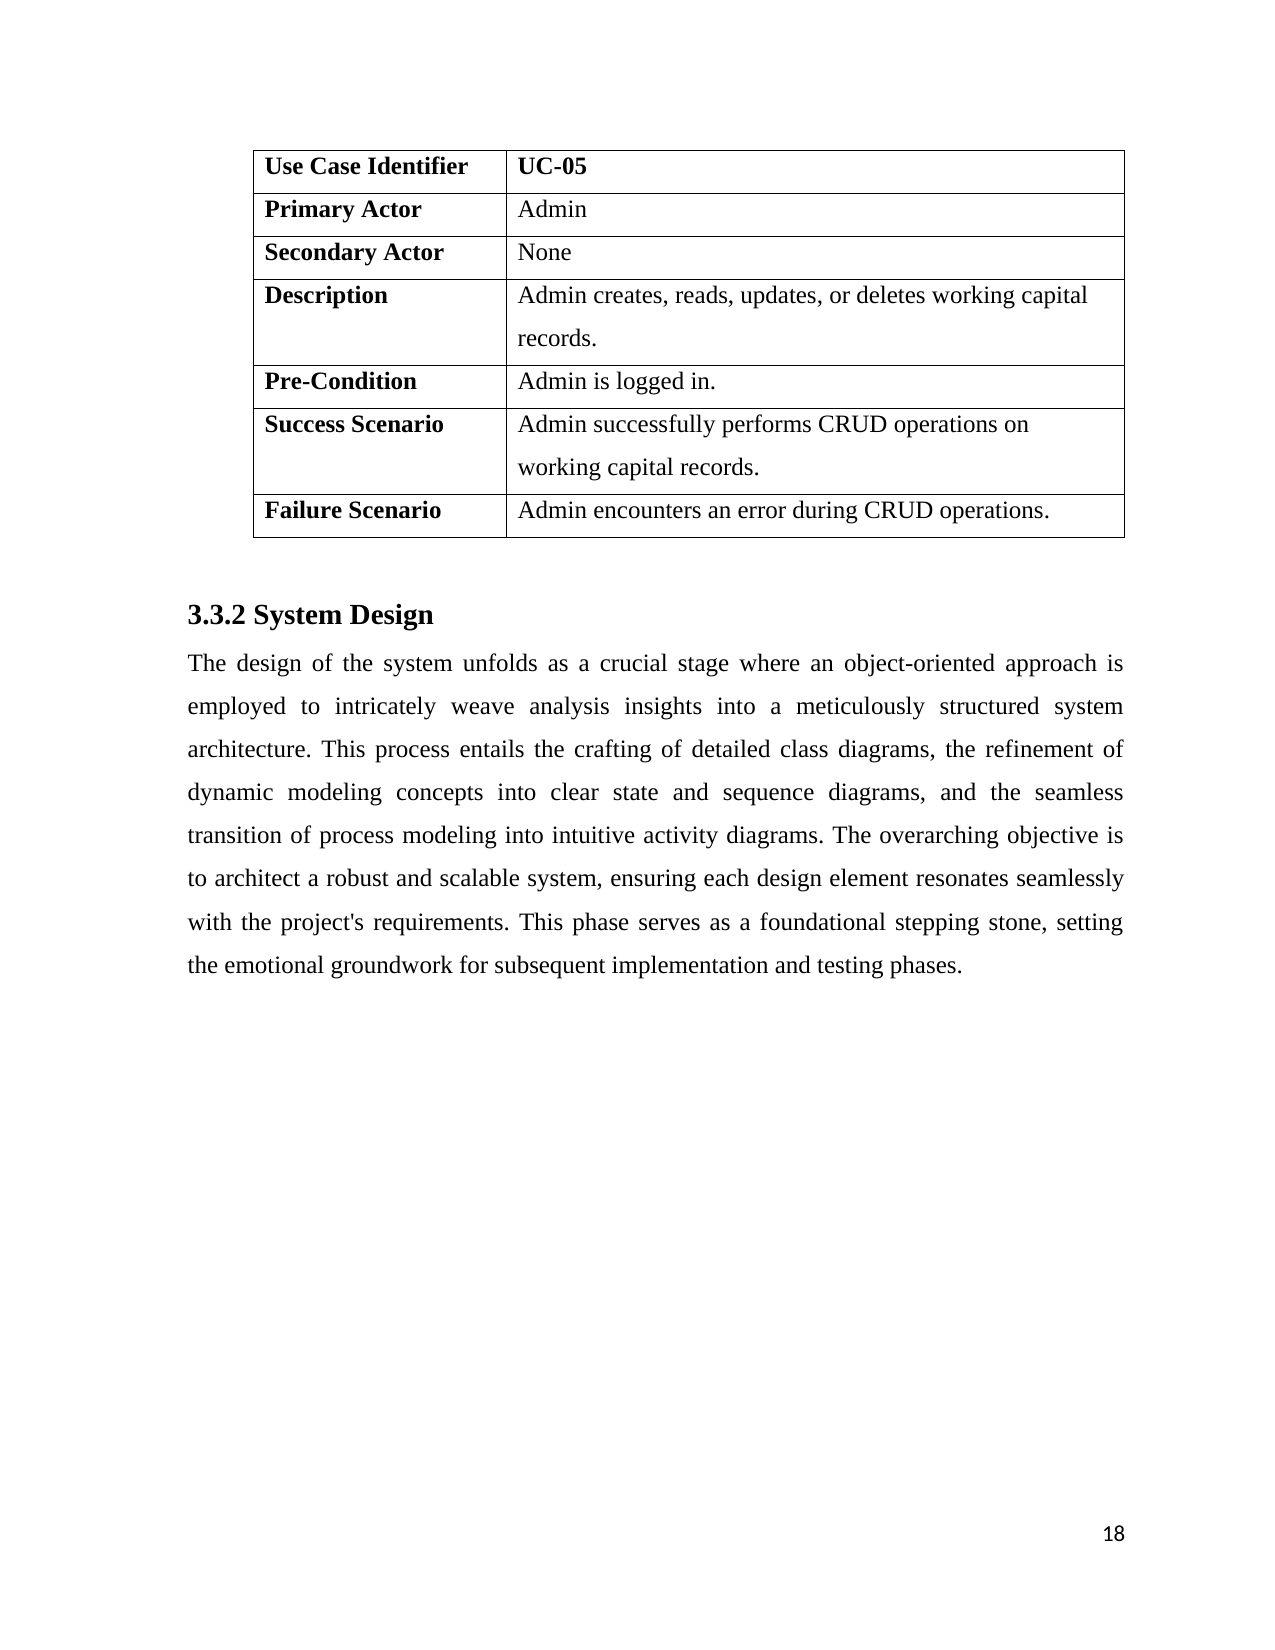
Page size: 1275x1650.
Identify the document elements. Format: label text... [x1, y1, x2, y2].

table_header UC-05 [507, 151, 1124, 193]
table_cell Description [254, 280, 506, 365]
table_cell Admin is logged in. [507, 366, 1124, 408]
text The design of the system unfolds as a crucial stage where an object-oriented approach is employed to intricately weave analysis insights into a meticulously structured system architecture. This process entails the crafting of detailed class diagrams, the refinement of dynamic modeling concepts into clear state and sequence diagrams, and the seamless transition of process modeling into intuitive activity diagrams. The overarching objective is to architect a robust and scalable system, ensuring each design element resonates seamlessly with the project's requirements. This phase serves as a foundational stepping stone, setting the emotional groundwork for subsequent implementation and testing phases. [187, 648, 1125, 978]
table_cell Success Scenario [254, 409, 506, 494]
table_cell Secondary Actor [254, 237, 506, 279]
table_cell Primary Actor [254, 194, 506, 236]
table_cell Admin successfully performs CRUD operations on working capital records. [507, 409, 1124, 494]
table_cell Admin creates, reads, updates, or deletes working capital records. [507, 280, 1124, 365]
table_cell Admin encounters an error during CRUD operations. [507, 495, 1124, 537]
table_cell Admin [507, 194, 1124, 236]
table_header Use Case Identifier [254, 151, 506, 193]
table_cell Pre-Condition [254, 366, 506, 408]
subtitle 3.3.2 System Design [187, 597, 1125, 631]
table_cell Failure Scenario [254, 495, 506, 537]
table_cell None [507, 237, 1124, 279]
